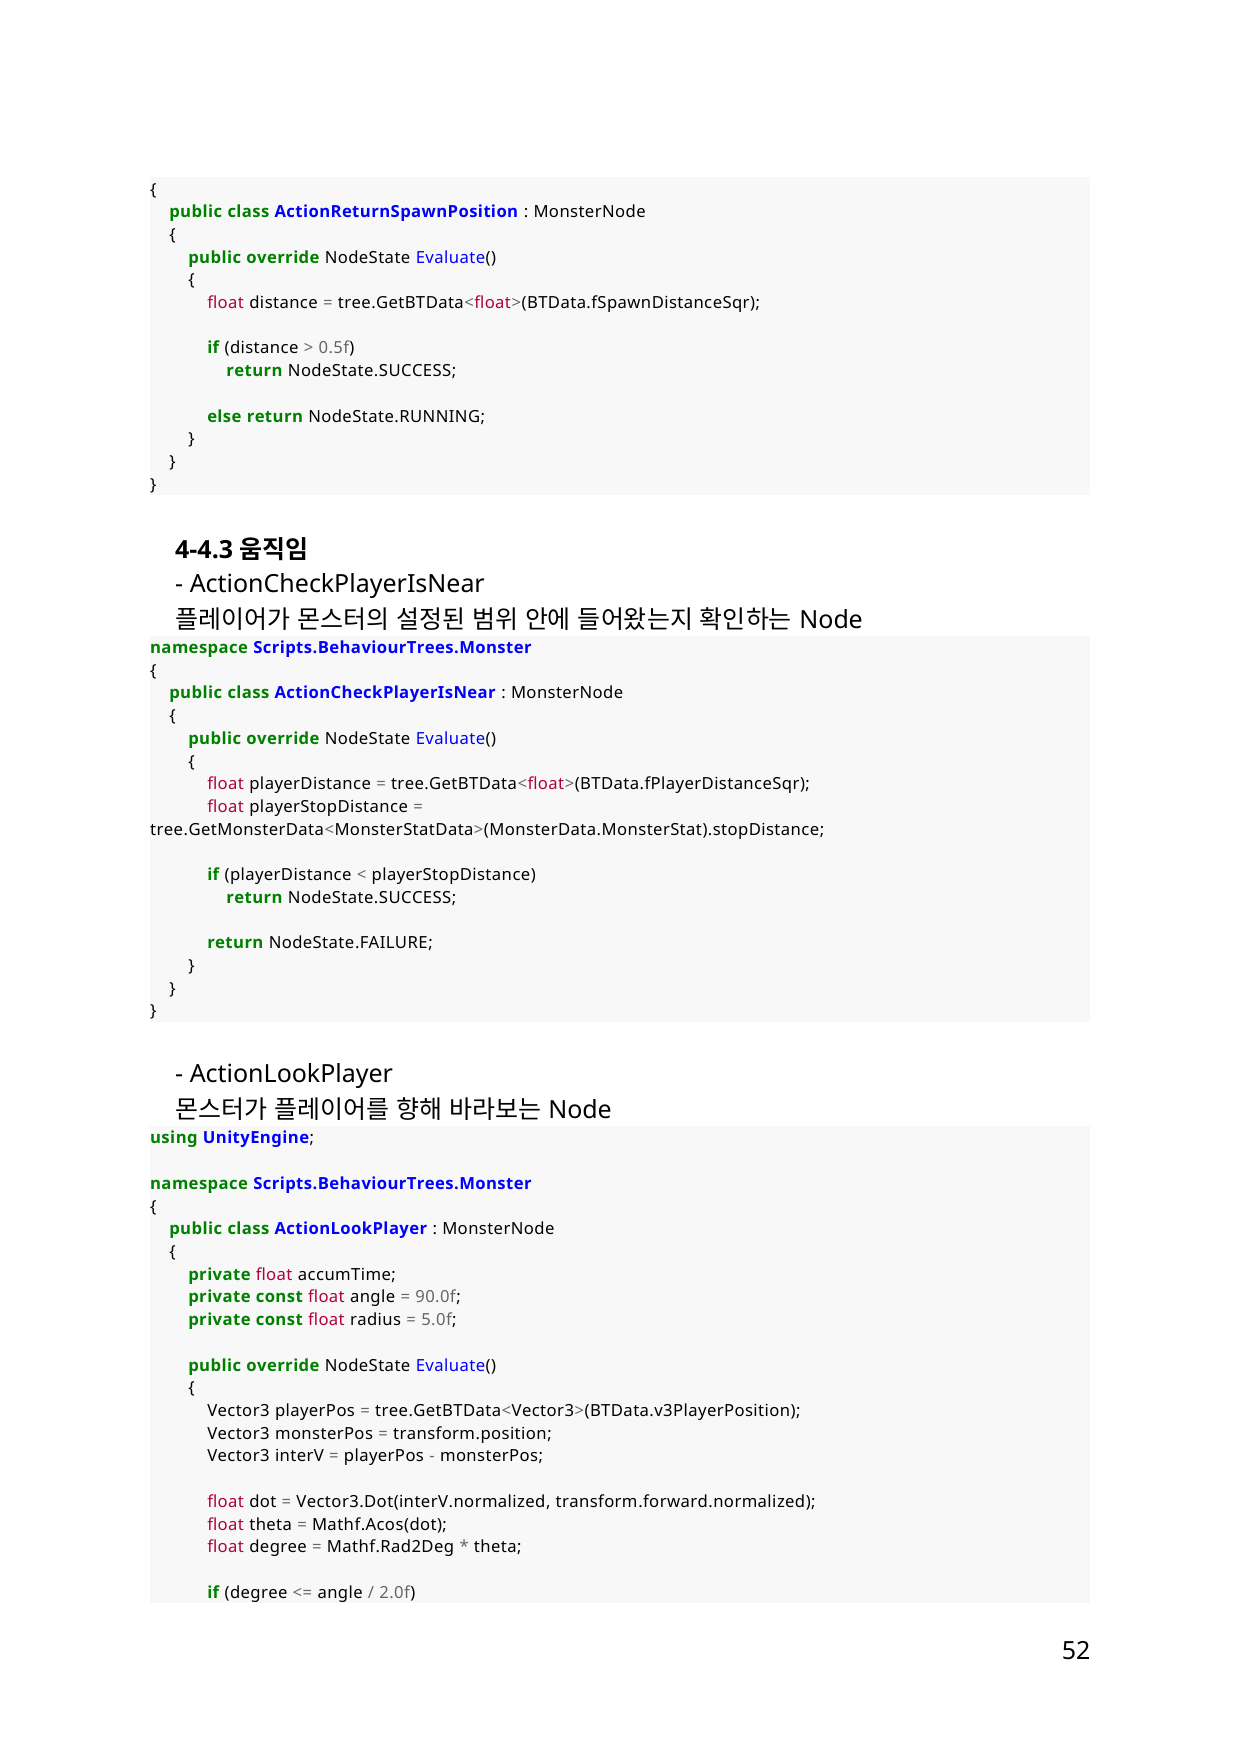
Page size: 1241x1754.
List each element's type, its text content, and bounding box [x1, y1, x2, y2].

text namespace Scripts.BehaviourTrees.Monster [150, 1172, 1090, 1194]
text 플레이어가 몬스터의 설정된 범위 안에 들어왔는지 확인하는 Node [150, 599, 1090, 636]
text using UnityEngine; [150, 1126, 1090, 1149]
text if (playerDistance < playerStopDistance) [150, 863, 1090, 886]
text } [150, 954, 1090, 976]
text - ActionLookPlayer [150, 1056, 1090, 1090]
text - ActionCheckPlayerIsNear [150, 565, 1090, 599]
text else return NodeState.RUNNING; [150, 404, 1090, 427]
text 4-4.3 움직임 [150, 529, 1090, 565]
text } [150, 427, 1090, 450]
text public class ActionCheckPlayerIsNear : MonsterNode [150, 681, 1090, 704]
text public class ActionReturnSpawnPosition : MonsterNode [150, 200, 1090, 223]
text { [150, 749, 1090, 772]
text private const float radius = 5.0f; [150, 1308, 1090, 1331]
text float dot = Vector3.Dot(interV.normalized, transform.forward.normalized); [150, 1489, 1090, 1512]
text { [150, 1376, 1090, 1399]
text public override NodeState Evaluate() [150, 245, 1090, 268]
text return NodeState.SUCCESS; [150, 886, 1090, 908]
text { [150, 223, 1090, 245]
text Vector3 monsterPos = transform.position; [150, 1421, 1090, 1444]
text float distance = tree.GetBTData<float>(BTData.fSpawnDistanceSqr); [150, 291, 1090, 313]
text 몬스터가 플레이어를 향해 바라보는 Node [150, 1090, 1090, 1126]
text { [150, 1240, 1090, 1262]
text } [150, 976, 1090, 999]
text float degree = Mathf.Rad2Deg * theta; [150, 1535, 1090, 1558]
text return NodeState.FAILURE; [150, 931, 1090, 954]
text } [150, 450, 1090, 472]
text } [150, 999, 1090, 1022]
text { [150, 704, 1090, 727]
text public override NodeState Evaluate() [150, 727, 1090, 749]
text private float accumTime; [150, 1262, 1090, 1285]
text float playerStopDistance = tree.GetMonsterData<MonsterStatData>(MonsterData.MonsterStat).stopDistance; [150, 795, 1090, 840]
text if (degree <= angle / 2.0f) [150, 1580, 1090, 1603]
text public class ActionLookPlayer : MonsterNode [150, 1217, 1090, 1240]
text if (distance > 0.5f) [150, 336, 1090, 359]
text Vector3 interV = playerPos - monsterPos; [150, 1444, 1090, 1467]
text { [150, 658, 1090, 681]
text Vector3 playerPos = tree.GetBTData<Vector3>(BTData.v3PlayerPosition); [150, 1399, 1090, 1421]
text float playerDistance = tree.GetBTData<float>(BTData.fPlayerDistanceSqr); [150, 772, 1090, 795]
text { [150, 177, 1090, 200]
text namespace Scripts.BehaviourTrees.Monster [150, 636, 1090, 658]
text { [150, 1194, 1090, 1217]
text return NodeState.SUCCESS; [150, 359, 1090, 382]
text { [150, 268, 1090, 291]
text public override NodeState Evaluate() [150, 1353, 1090, 1376]
text } [150, 472, 1090, 495]
text private const float angle = 90.0f; [150, 1285, 1090, 1308]
text float theta = Mathf.Acos(dot); [150, 1512, 1090, 1535]
